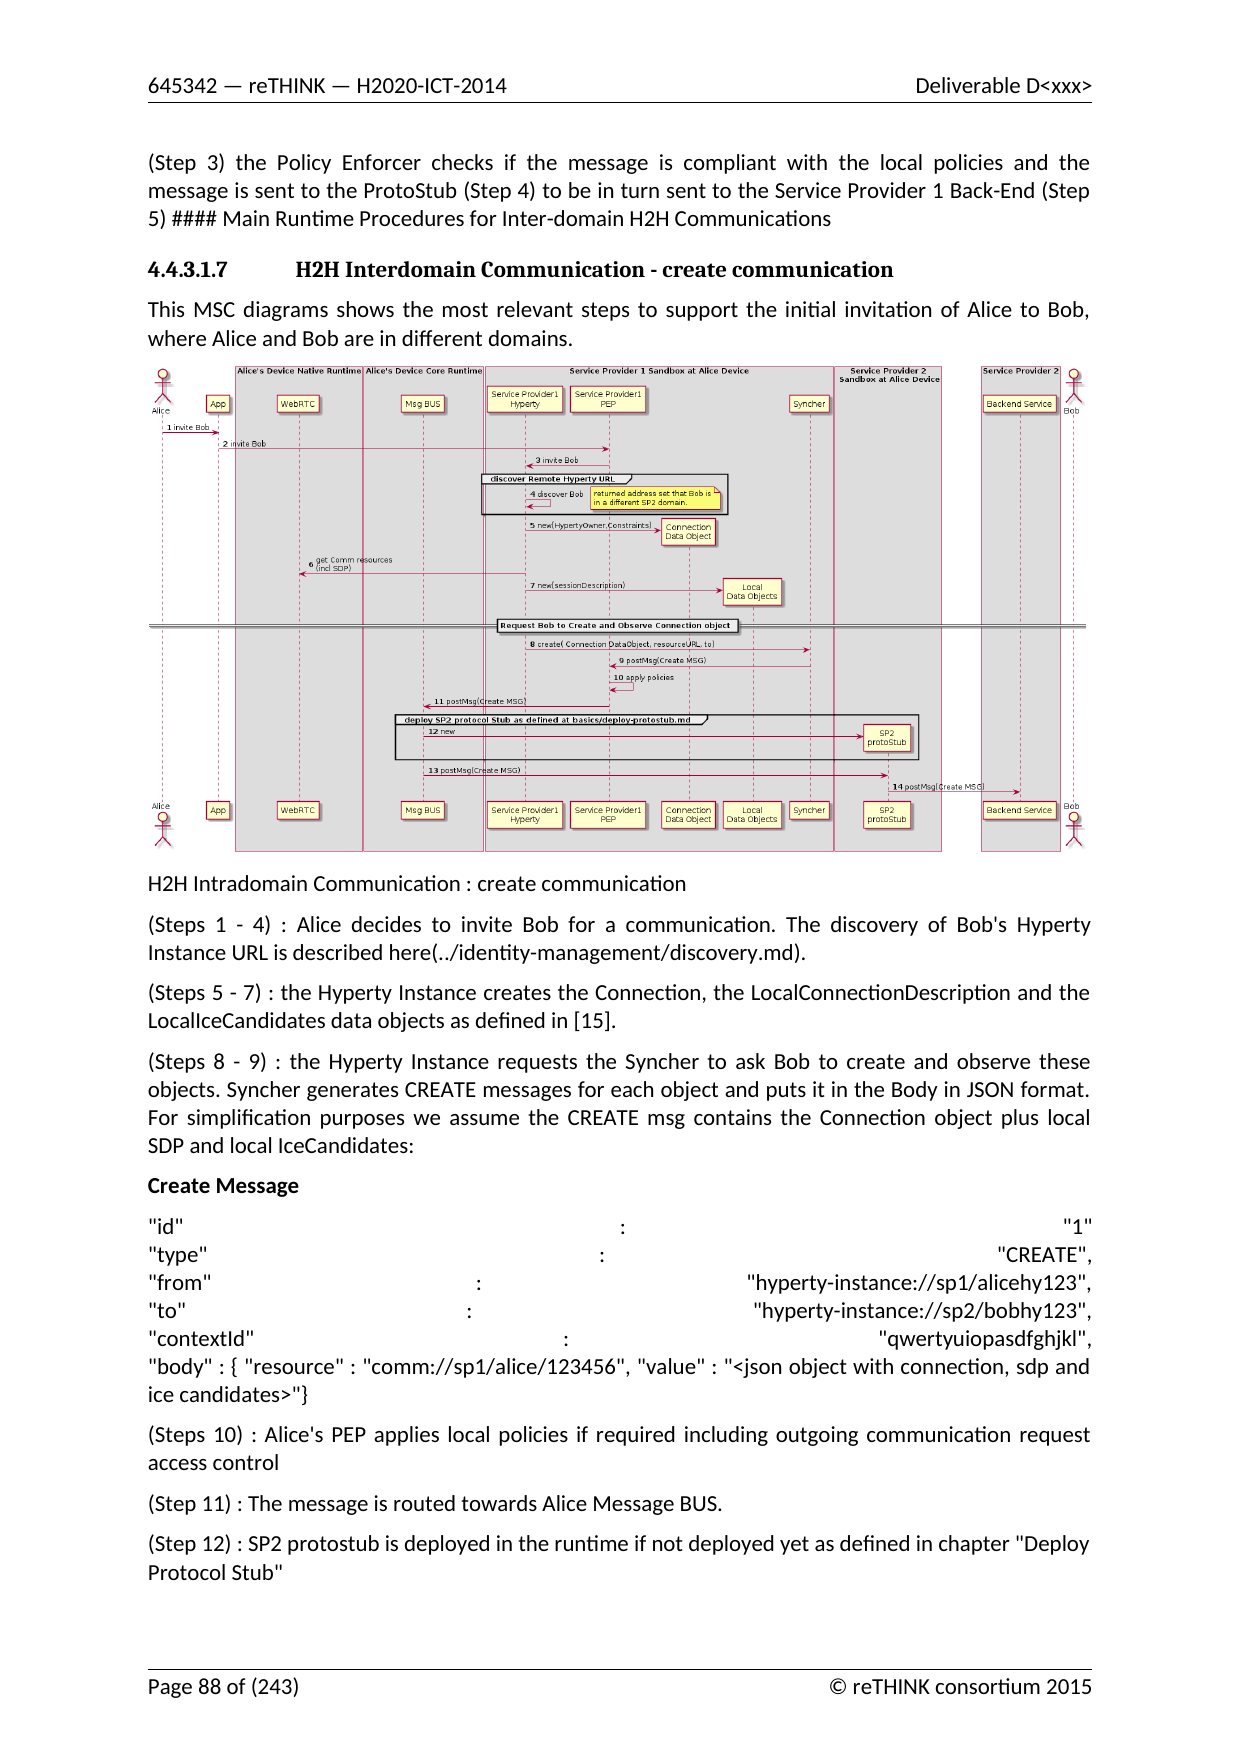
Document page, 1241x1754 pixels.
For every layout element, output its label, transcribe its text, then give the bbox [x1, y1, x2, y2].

text (Step 11) : The message is routed towards Alice Message BUS. [148, 1489, 1092, 1517]
text (Steps 5 - 7) : the Hyperty Instance creates the Connection, the LocalConnectionDescription and the LocalIceCandidates data objects as defined in [15]. [148, 978, 1092, 1034]
text This MSC diagrams shows the most relevant steps to support the initial invitation of Alice to Bob, where Alice and Bob are in different domains. [148, 296, 1092, 352]
text (Steps 1 - 4) : Alice decides to invite Bob for a communication. The discovery of Bob's Hyperty Instance URL is described here(../identity-management/discovery.md). [148, 910, 1092, 966]
text (Steps 8 - 9) : the Hyperty Instance requests the Syncher to ask Bob to create and observe these objects. Syncher generates CREATE messages for each object and puts it in the Body in JSON format. For simplification purposes we assume the CREATE msg contains the Connection object plus local SDP and local IceCandidates: [148, 1047, 1092, 1159]
text H2H Intradomain Communication : create communication [148, 869, 1092, 897]
text (Steps 10) : Alice's PEP applies local policies if required including outgoing communication request access control [148, 1421, 1092, 1477]
text (Step 3) the Policy Enforcer checks if the message is compliant with the local policies and the message is sent to the ProtoStub (Step 4) to be in turn sent to the Service Provider 1 Back-End (Step 5) #### Main Runtime Procedures for Inter-domain H2H Communications [148, 148, 1092, 232]
text (Step 12) : SP2 protostub is deployed in the runtime if not deployed yet as defined in chapter "Deploy Protocol Stub" [148, 1529, 1092, 1586]
text Create Message [148, 1171, 1092, 1199]
subtitle H2H Interdomain Communication - create communication [148, 257, 1092, 283]
text "id" : "1" "type" : "CREATE", "from" : "hyperty-instance://sp1/alicehy123", "to" : "hyperty-instance://sp2/bobhy123", "contextId" : "qwertyuiopasdfghjkl", "body" : { "resource" : "comm://sp1/alice/123456", "value" : "<json object with connection, sdp and ice candidates>"} [148, 1212, 1092, 1408]
picture [147, 364, 1092, 857]
